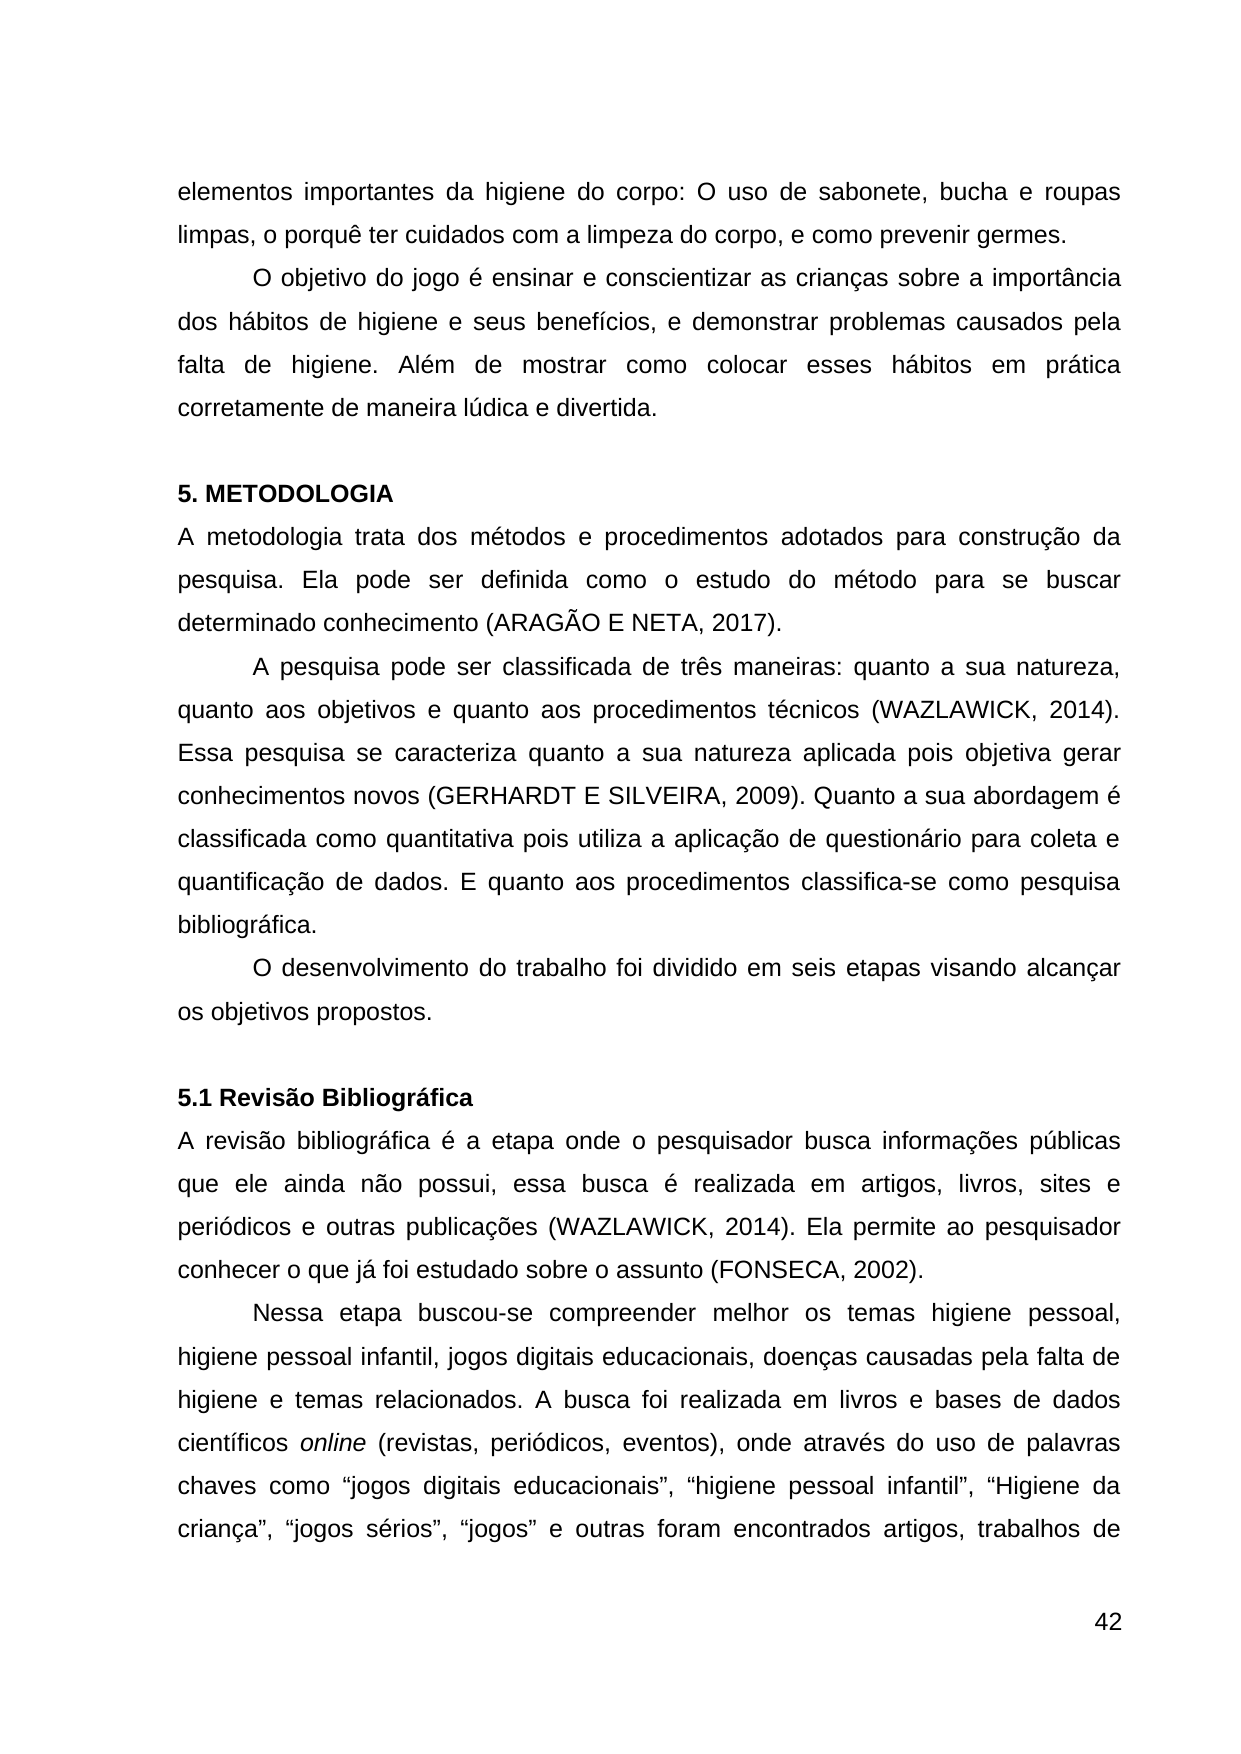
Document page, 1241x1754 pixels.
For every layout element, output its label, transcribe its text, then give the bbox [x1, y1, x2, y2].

subtitle 5. METODOLOGIA [177, 479, 1122, 508]
text A revisão bibliográfica é a etapa onde o pesquisador busca informações públicas que ele ainda não possui, essa busca é realizada em artigos, livros, sites e periódicos e outras publicações (WAZLAWICK, 2014). Ela permite ao pesquisador conhecer o que já foi estudado sobre o assunto (FONSECA, 2002). [177, 1126, 1122, 1284]
text A pesquisa pode ser classificada de três maneiras: quanto a sua natureza, quanto aos objetivos e quanto aos procedimentos técnicos (WAZLAWICK, 2014). Essa pesquisa se caracteriza quanto a sua natureza aplicada pois objetiva gerar conhecimentos novos (GERHARDT E SILVEIRA, 2009). Quanto a sua abordagem é classificada como quantitativa pois utiliza a aplicação de questionário para coleta e quantificação de dados. E quanto aos procedimentos classifica-se como pesquisa bibliográfica. [177, 652, 1122, 939]
text O objetivo do jogo é ensinar e conscientizar as crianças sobre a importância dos hábitos de higiene e seus benefícios, e demonstrar problemas causados pela falta de higiene. Além de mostrar como colocar esses hábitos em prática corretamente de maneira lúdica e divertida. [177, 263, 1122, 422]
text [177, 177, 1122, 249]
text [177, 1298, 1122, 1543]
text A metodologia trata dos métodos e procedimentos adotados para construção da pesquisa. Ela pode ser definida como o estudo do método para se buscar determinado conhecimento (ARAGÃO E NETA, 2017). [177, 522, 1122, 637]
text O desenvolvimento do trabalho foi dividido em seis etapas visando alcançar os objetivos propostos. [177, 953, 1122, 1025]
subtitle 5.1 Revisão Bibliográfica [177, 1083, 1122, 1112]
